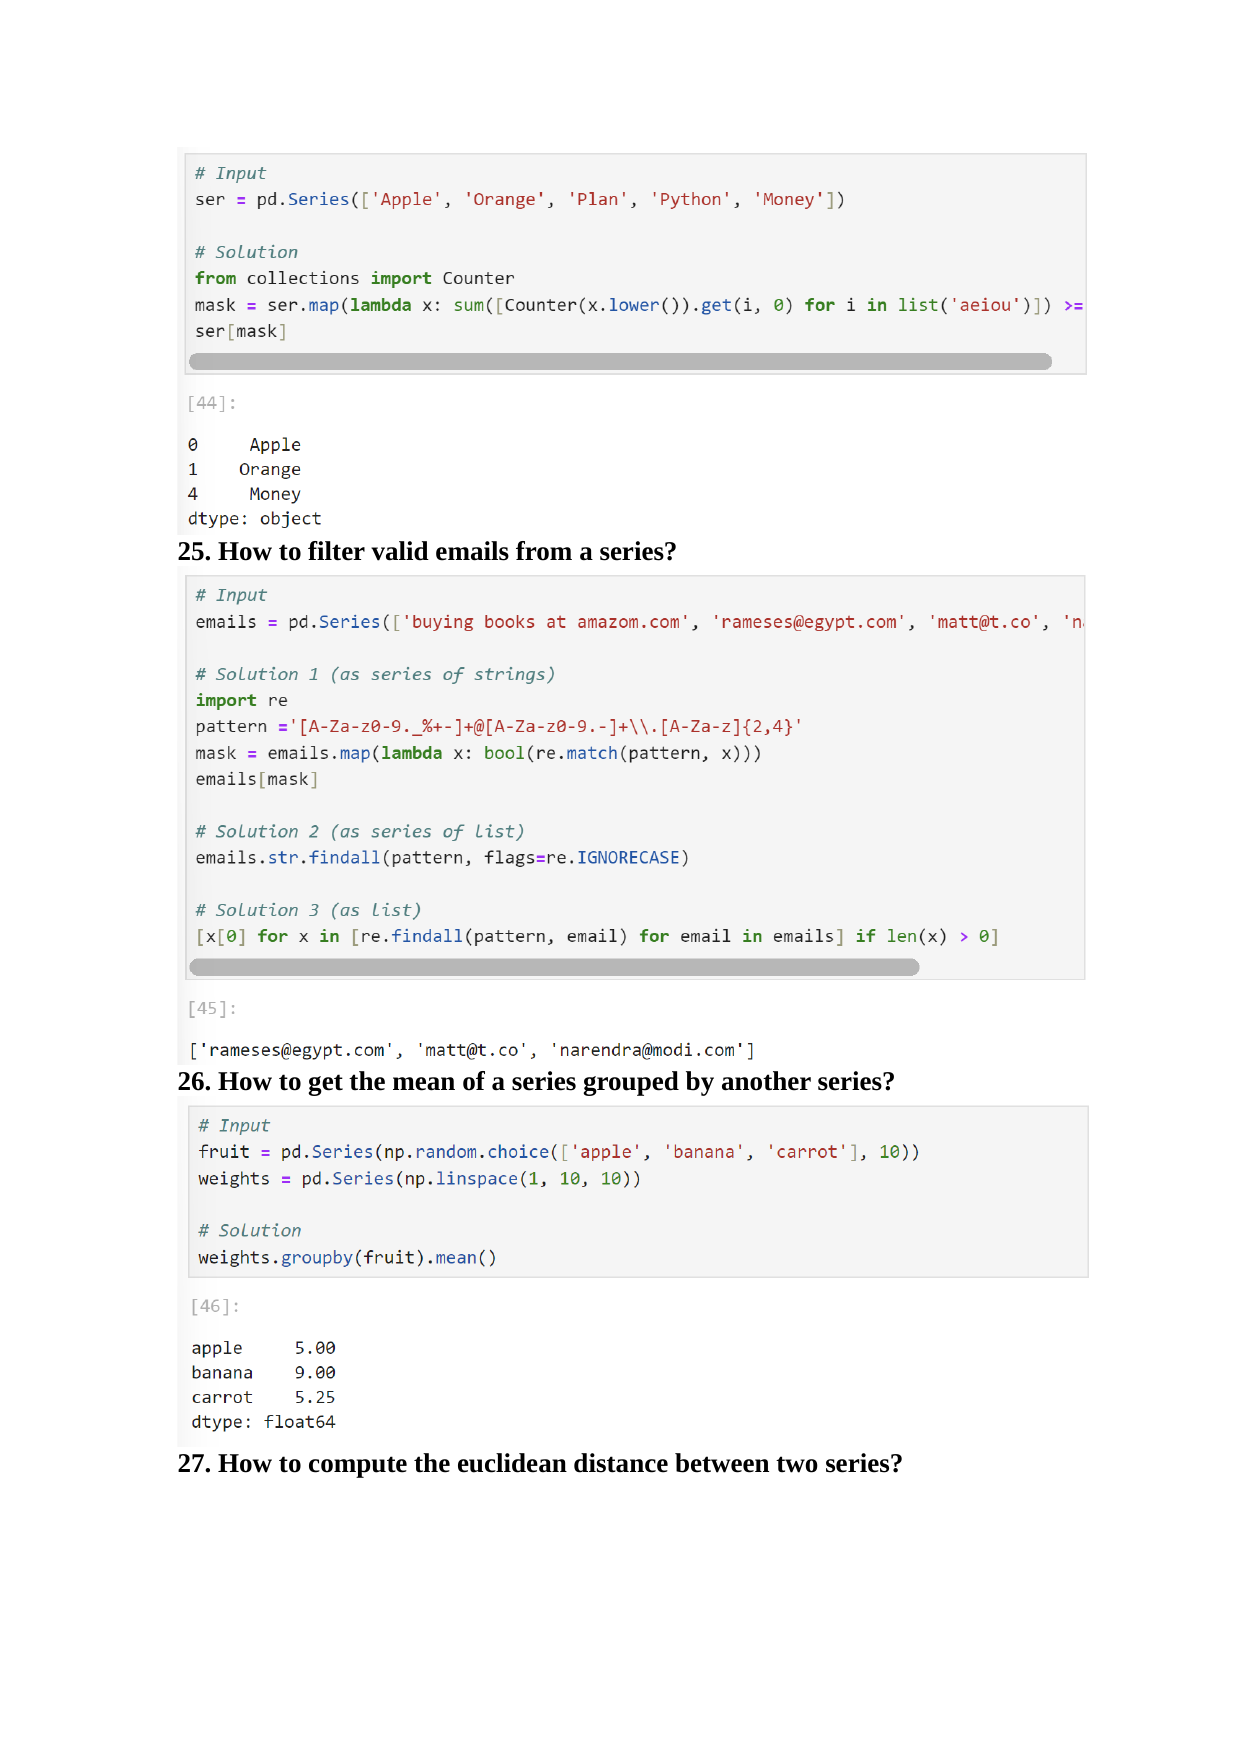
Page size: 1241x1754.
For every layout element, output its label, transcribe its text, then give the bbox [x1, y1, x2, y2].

picture [177, 1096, 1093, 1447]
text 27. How to compute the euclidean distance between two series? [177, 1447, 1092, 1478]
text 25. How to filter valid emails from a series? [177, 535, 1092, 566]
picture [177, 147, 1093, 535]
picture [177, 566, 1093, 1065]
text 26. How to get the mean of a series grouped by another series? [177, 1065, 1092, 1096]
